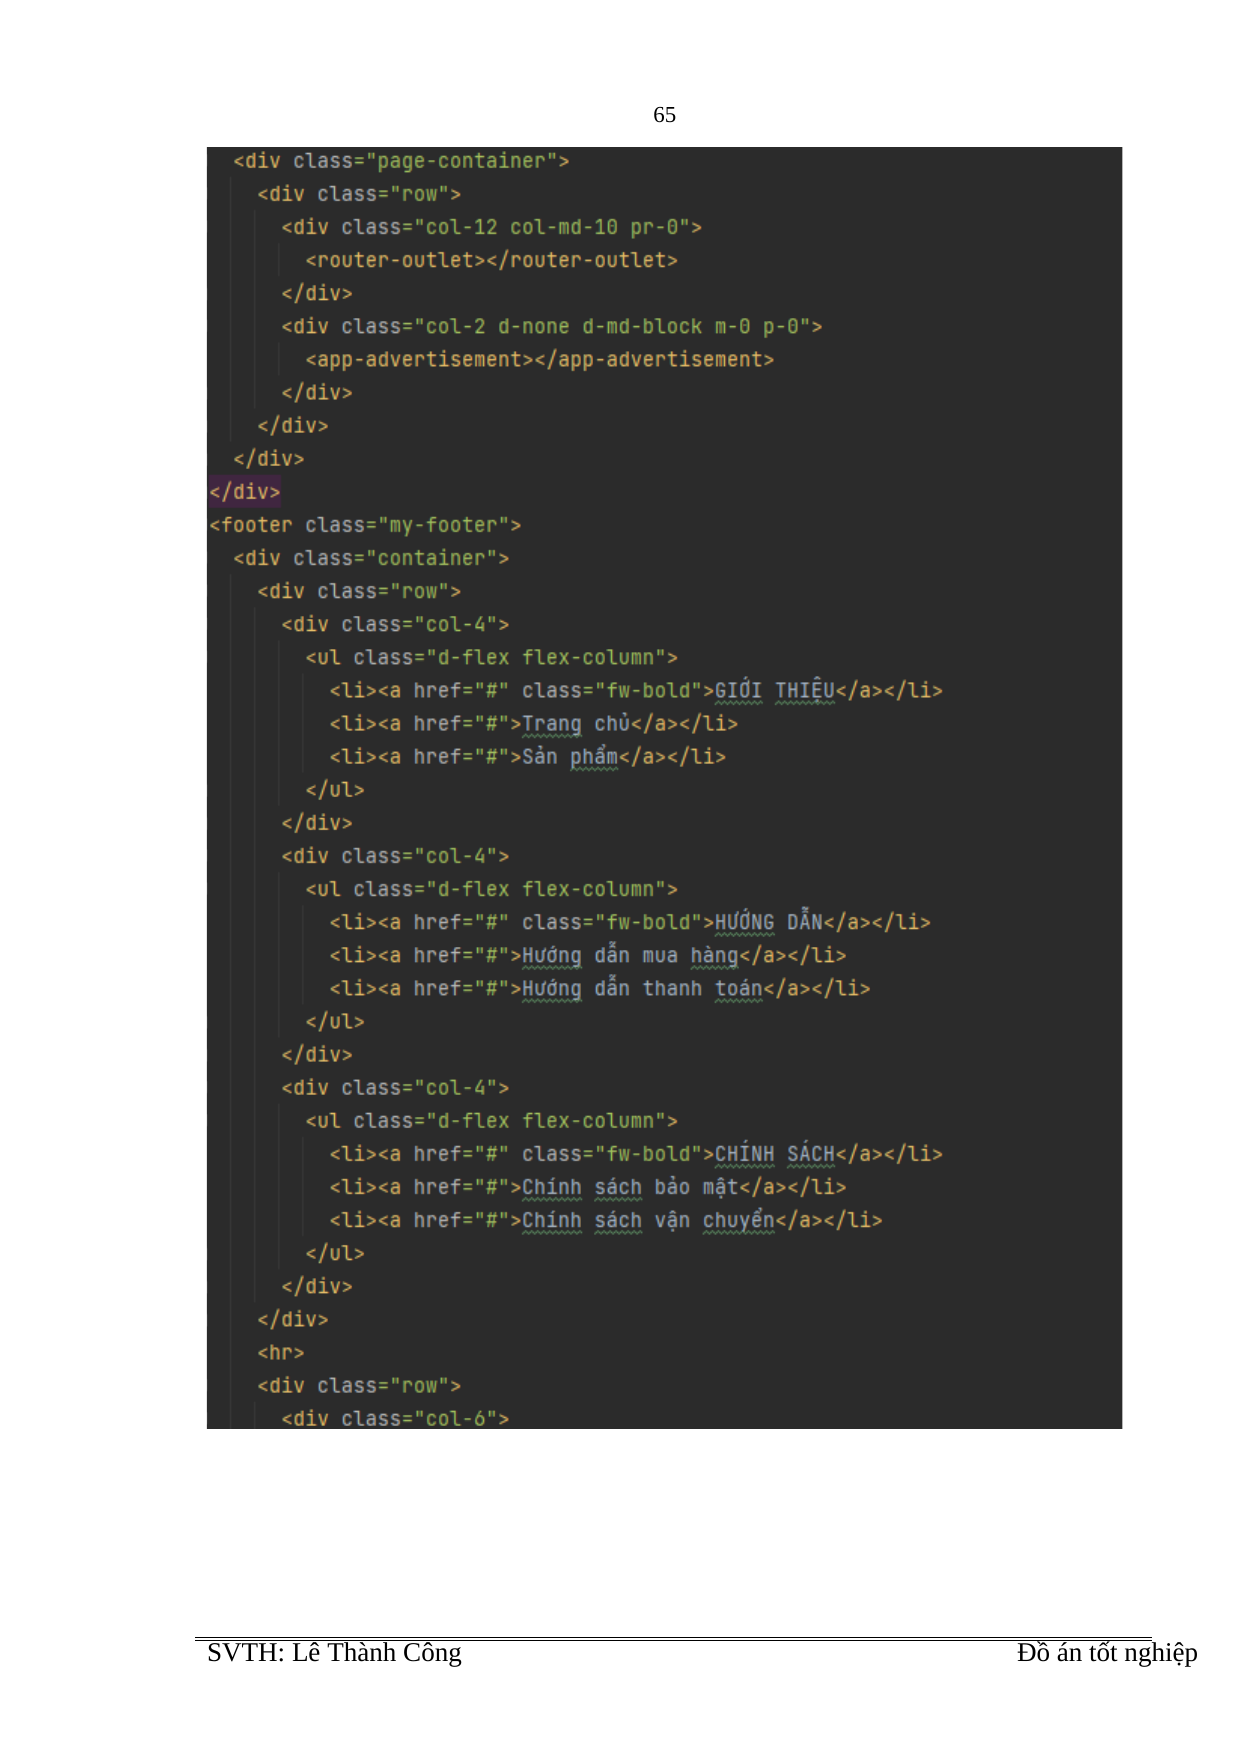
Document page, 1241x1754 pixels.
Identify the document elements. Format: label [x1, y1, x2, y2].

picture [206, 147, 1123, 1429]
